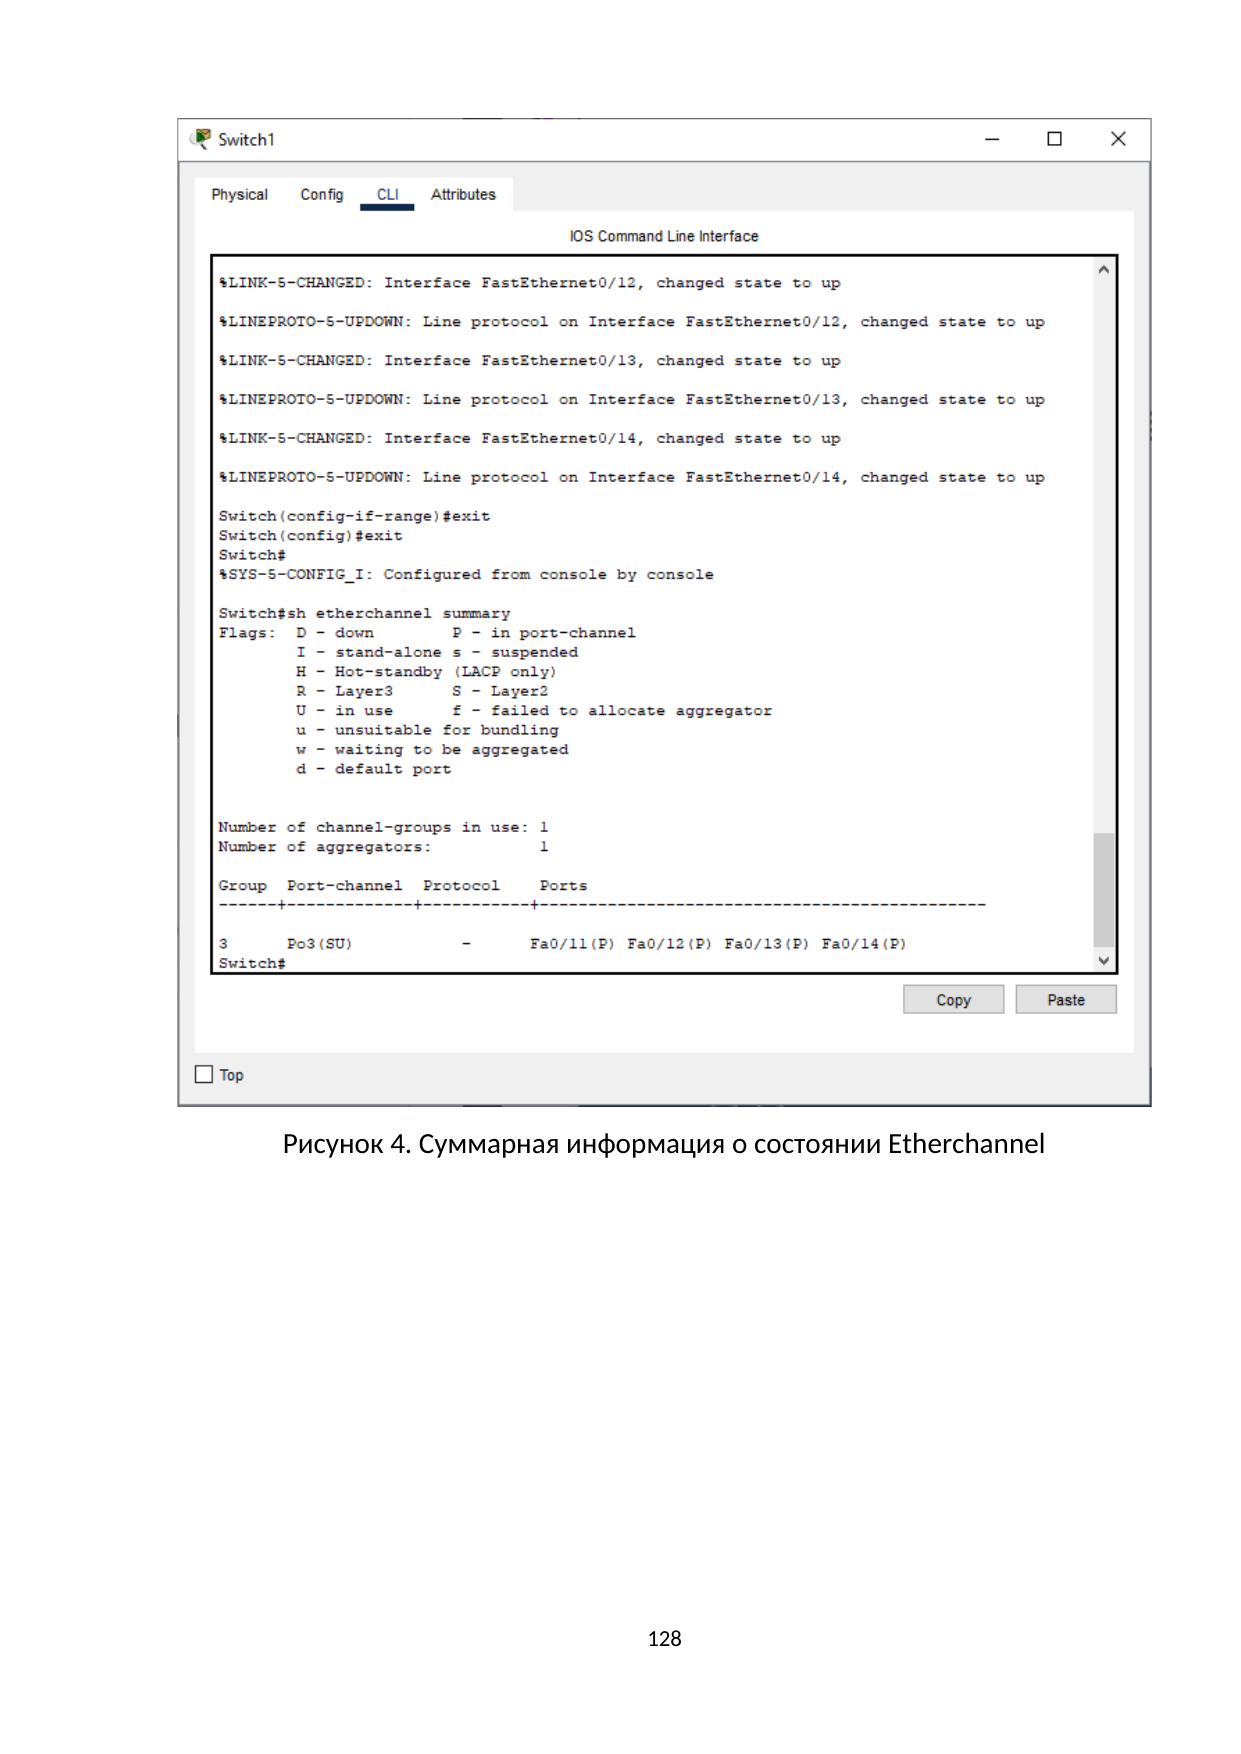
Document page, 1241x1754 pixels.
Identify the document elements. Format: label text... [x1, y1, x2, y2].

picture [177, 118, 1152, 1107]
text Рисунок 4. Суммарная информация о состоянии Etherchannel [177, 1125, 1152, 1161]
